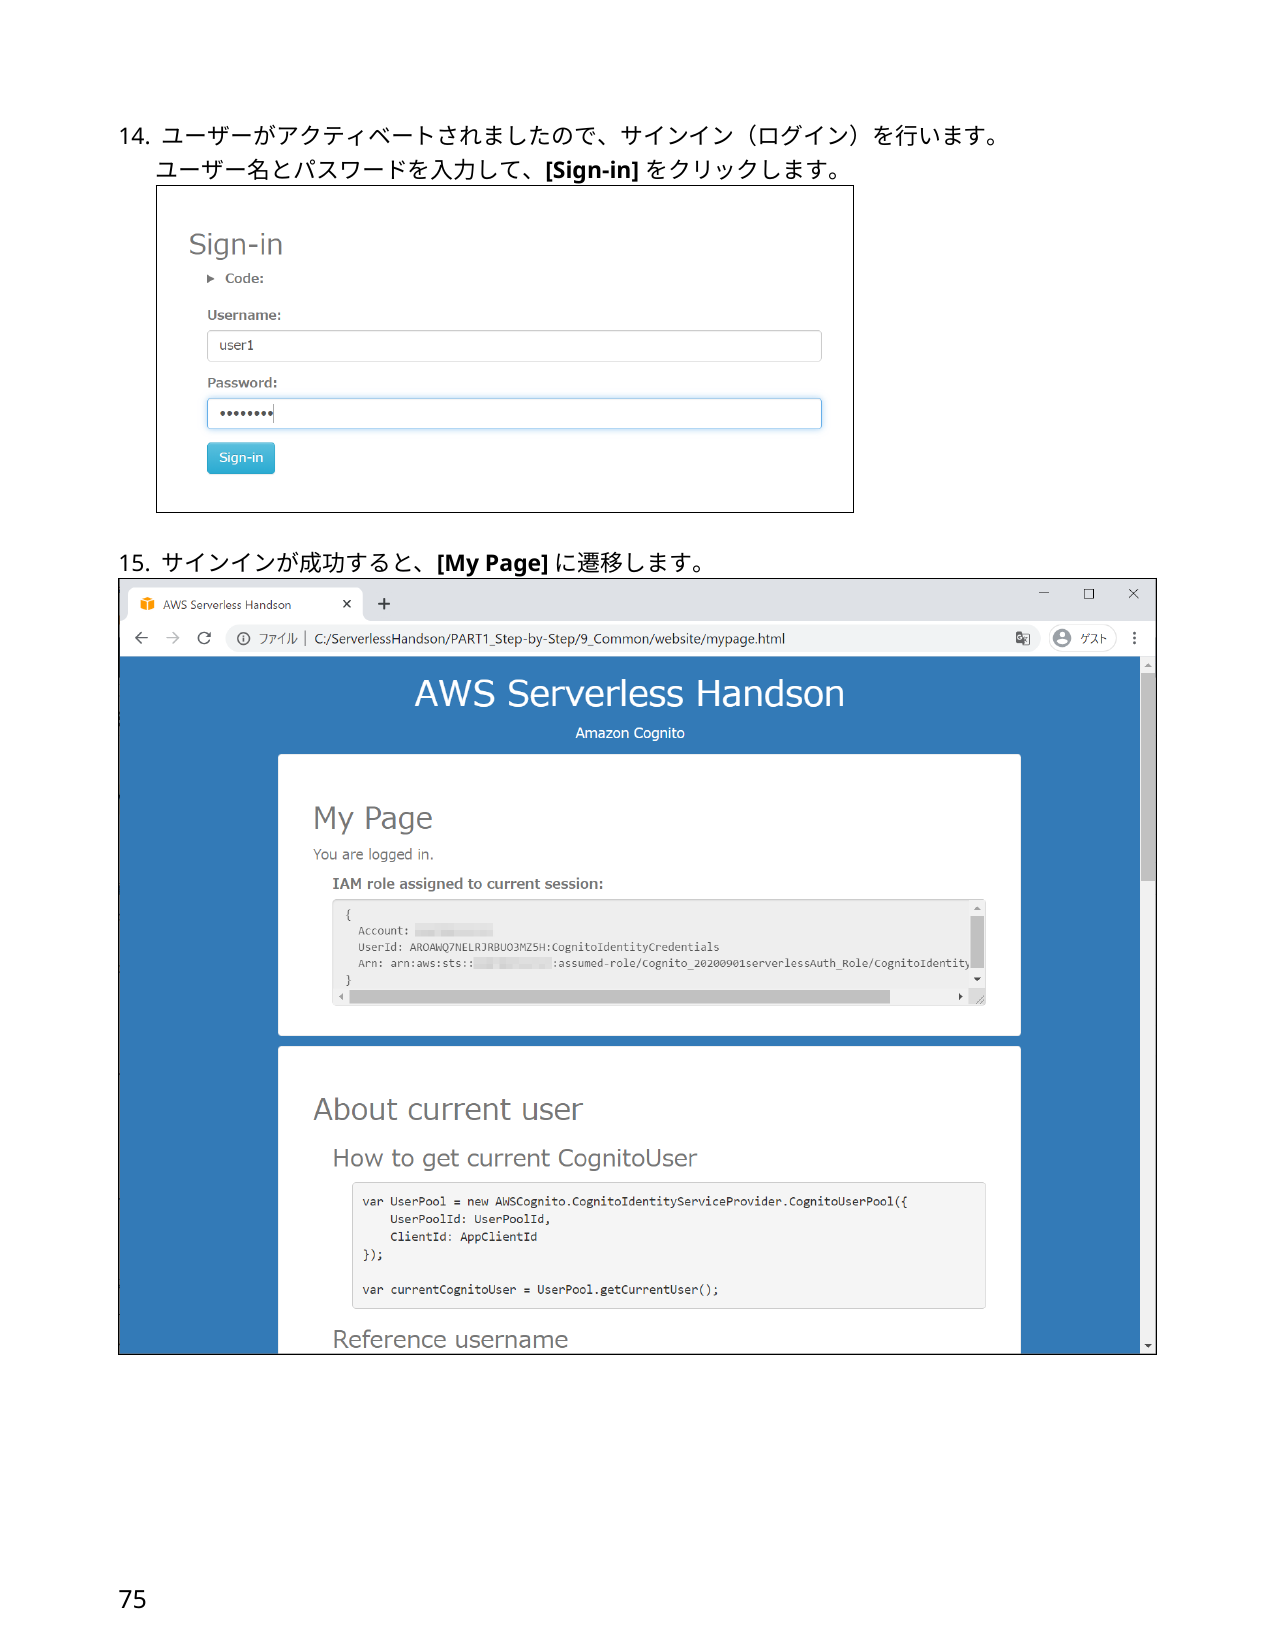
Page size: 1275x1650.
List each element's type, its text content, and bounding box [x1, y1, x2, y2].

picture [157, 186, 853, 512]
list ユーザーがアクティベートされましたので、サインイン（ログイン）を行います。 [118, 118, 1157, 151]
picture [119, 579, 1156, 1354]
list サインインが成功すると、[My Page] に遷移します。 [118, 544, 1157, 578]
list ユーザー名とパスワードを入力して、[Sign-in] をクリックします。 [156, 151, 1157, 185]
